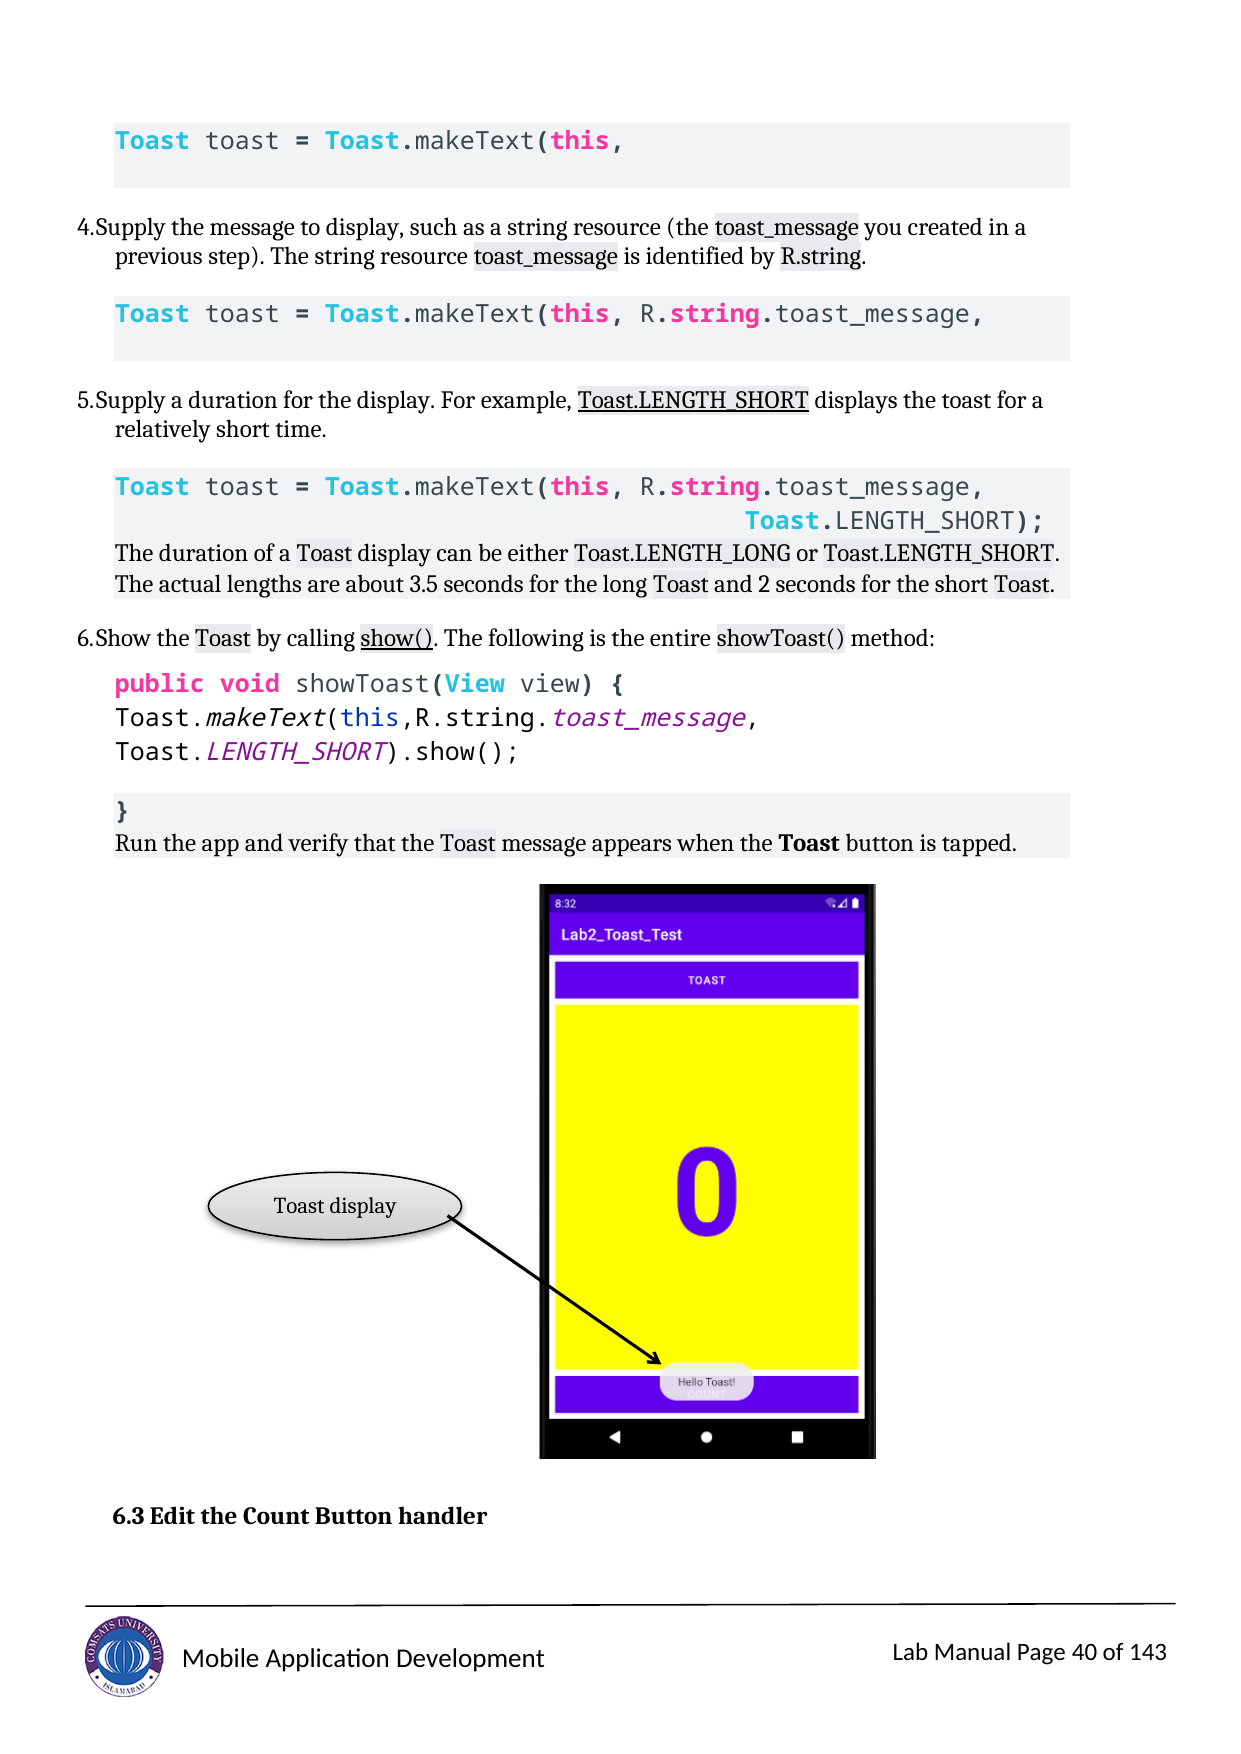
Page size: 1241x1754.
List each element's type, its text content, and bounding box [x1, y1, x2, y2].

list Show the Toast by calling show(). The following is the entire showToast() method: [845, 624, 1070, 653]
text Toast toast = Toast.makeText(this, [114, 123, 1070, 188]
list Supply the message to display, such as a string resource (the toast_message you created in a previous step). The string resource toast_message is identified by R.string. [859, 213, 1070, 271]
list Supply a duration for the display. For example, Toast.LENGTH_SHORT displays the toast for a relatively short time. [77, 386, 1070, 443]
text Toast toast = Toast.makeText(this, R.string.toast_message, Toast.LENGTH_SHORT); The duration of a Toast display can be either Toast.LENGTH_LONG or Toast.LENGTH_SHORT. The actual lengths are about 3.5 seconds for the long Toast and 2 seconds for the short Toast. [114, 468, 1070, 599]
subtitle 6.3 Edit the Count Button handler [112, 1502, 1240, 1530]
list Show the Toast by calling show(). The following is the entire showToast() method: [433, 624, 717, 653]
text public void showToast(View view) { Toast.makeText(this,R.string.toast_message, Toast.LENGTH_SHORT).show(); [114, 665, 1070, 768]
picture [538, 884, 875, 1457]
text } Run the app and verify that the Toast message appears when the Toast button is tapped. [114, 793, 1070, 858]
picture [85, 1616, 165, 1697]
text Toast toast = Toast.makeText(this, R.string.toast_message, [114, 296, 1070, 361]
list Supply the message to display, such as a string resource (the toast_message you created in a previous step). The string resource toast_message is identified by R.string. [77, 213, 780, 271]
